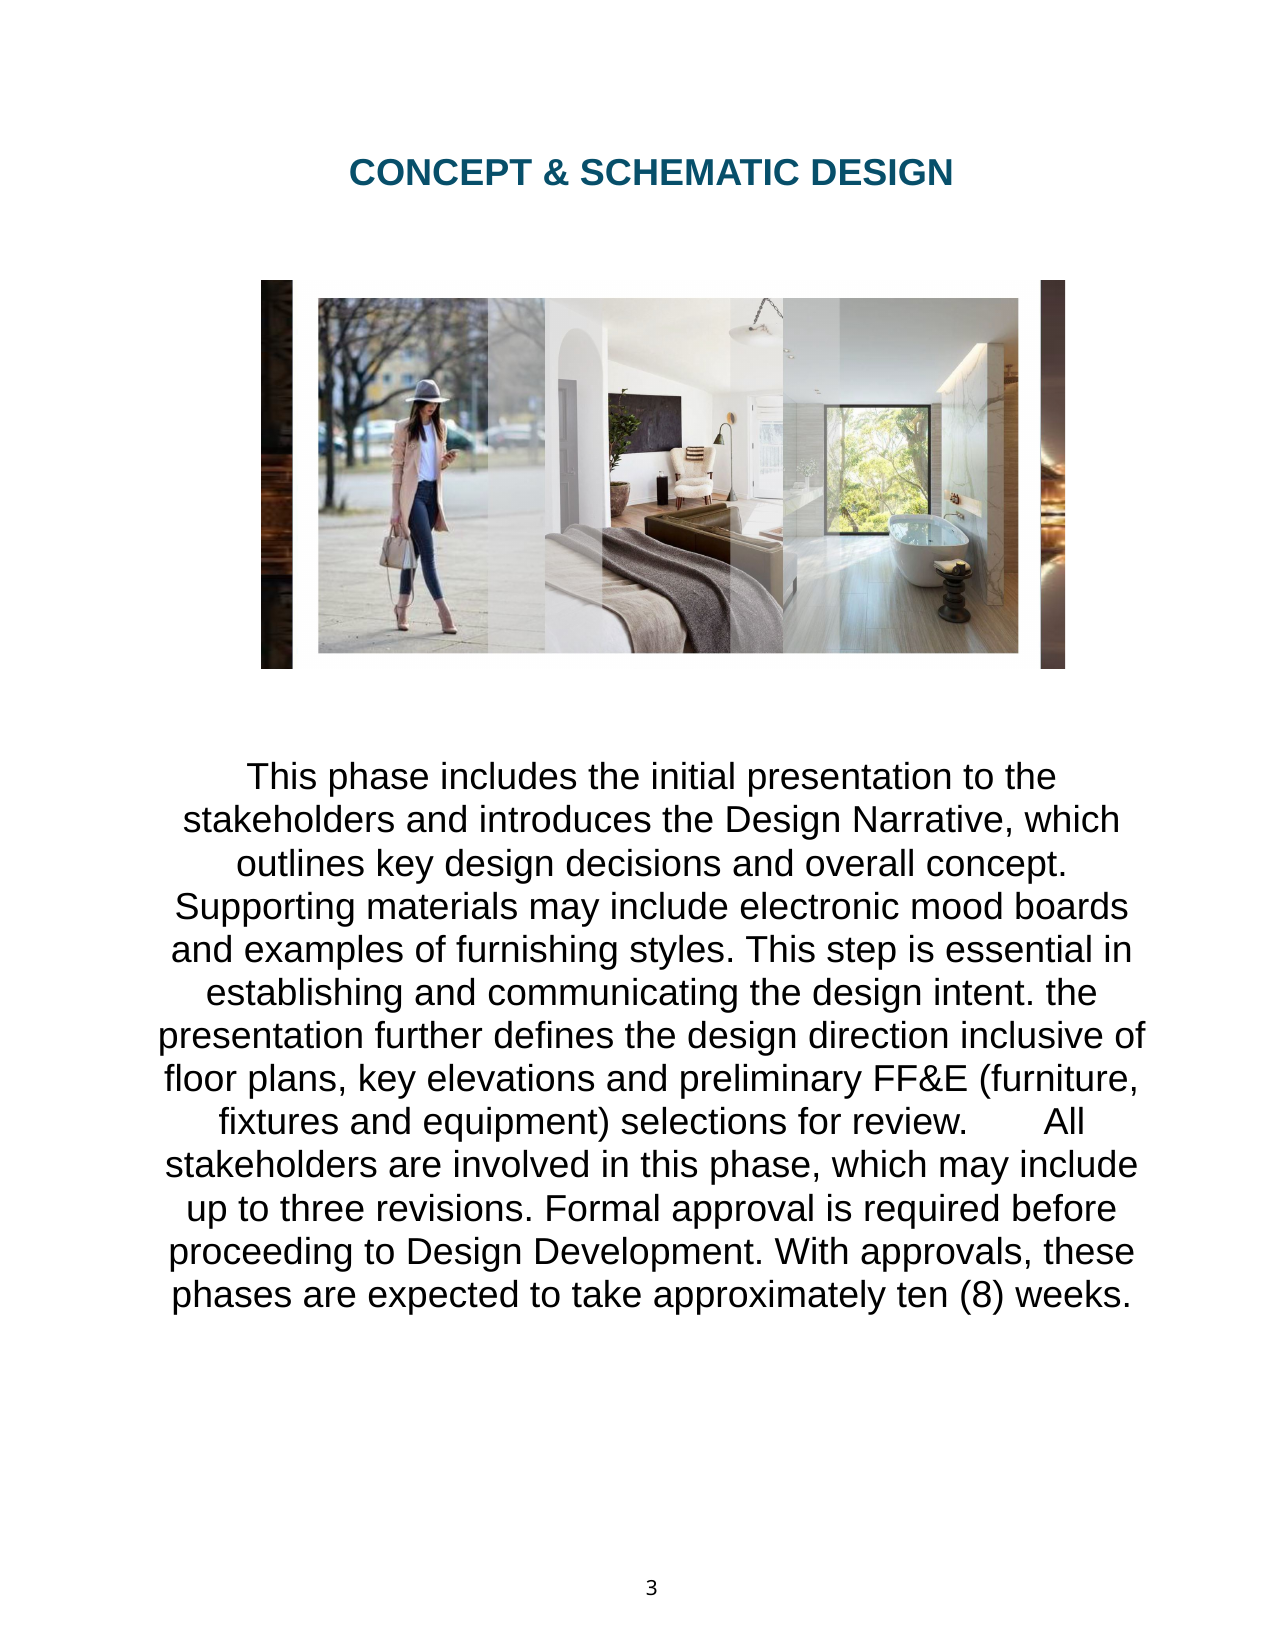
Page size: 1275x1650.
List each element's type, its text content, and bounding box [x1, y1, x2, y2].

picture [261, 280, 1066, 669]
text This phase includes the initial presentation to the stakeholders and introduces the Design Narrative, which outlines key design decisions and overall concept. [150, 754, 1153, 884]
text CONCEPT & SCHEMATIC DESIGN [150, 150, 1153, 193]
text Supporting materials may include electronic mood boards and examples of furnishing styles. This step is essential in establishing and communicating the design intent. the presentation further defines the design direction inclusive of floor plans, key elevations and preliminary FF&E (furniture, fixtures and equipment) selections for review. All stakeholders are involved in this phase, which may include up to three revisions. Formal approval is required before proceeding to Design Development. With approvals, these phases are expected to take approximately ten (8) weeks. [150, 884, 1153, 1315]
